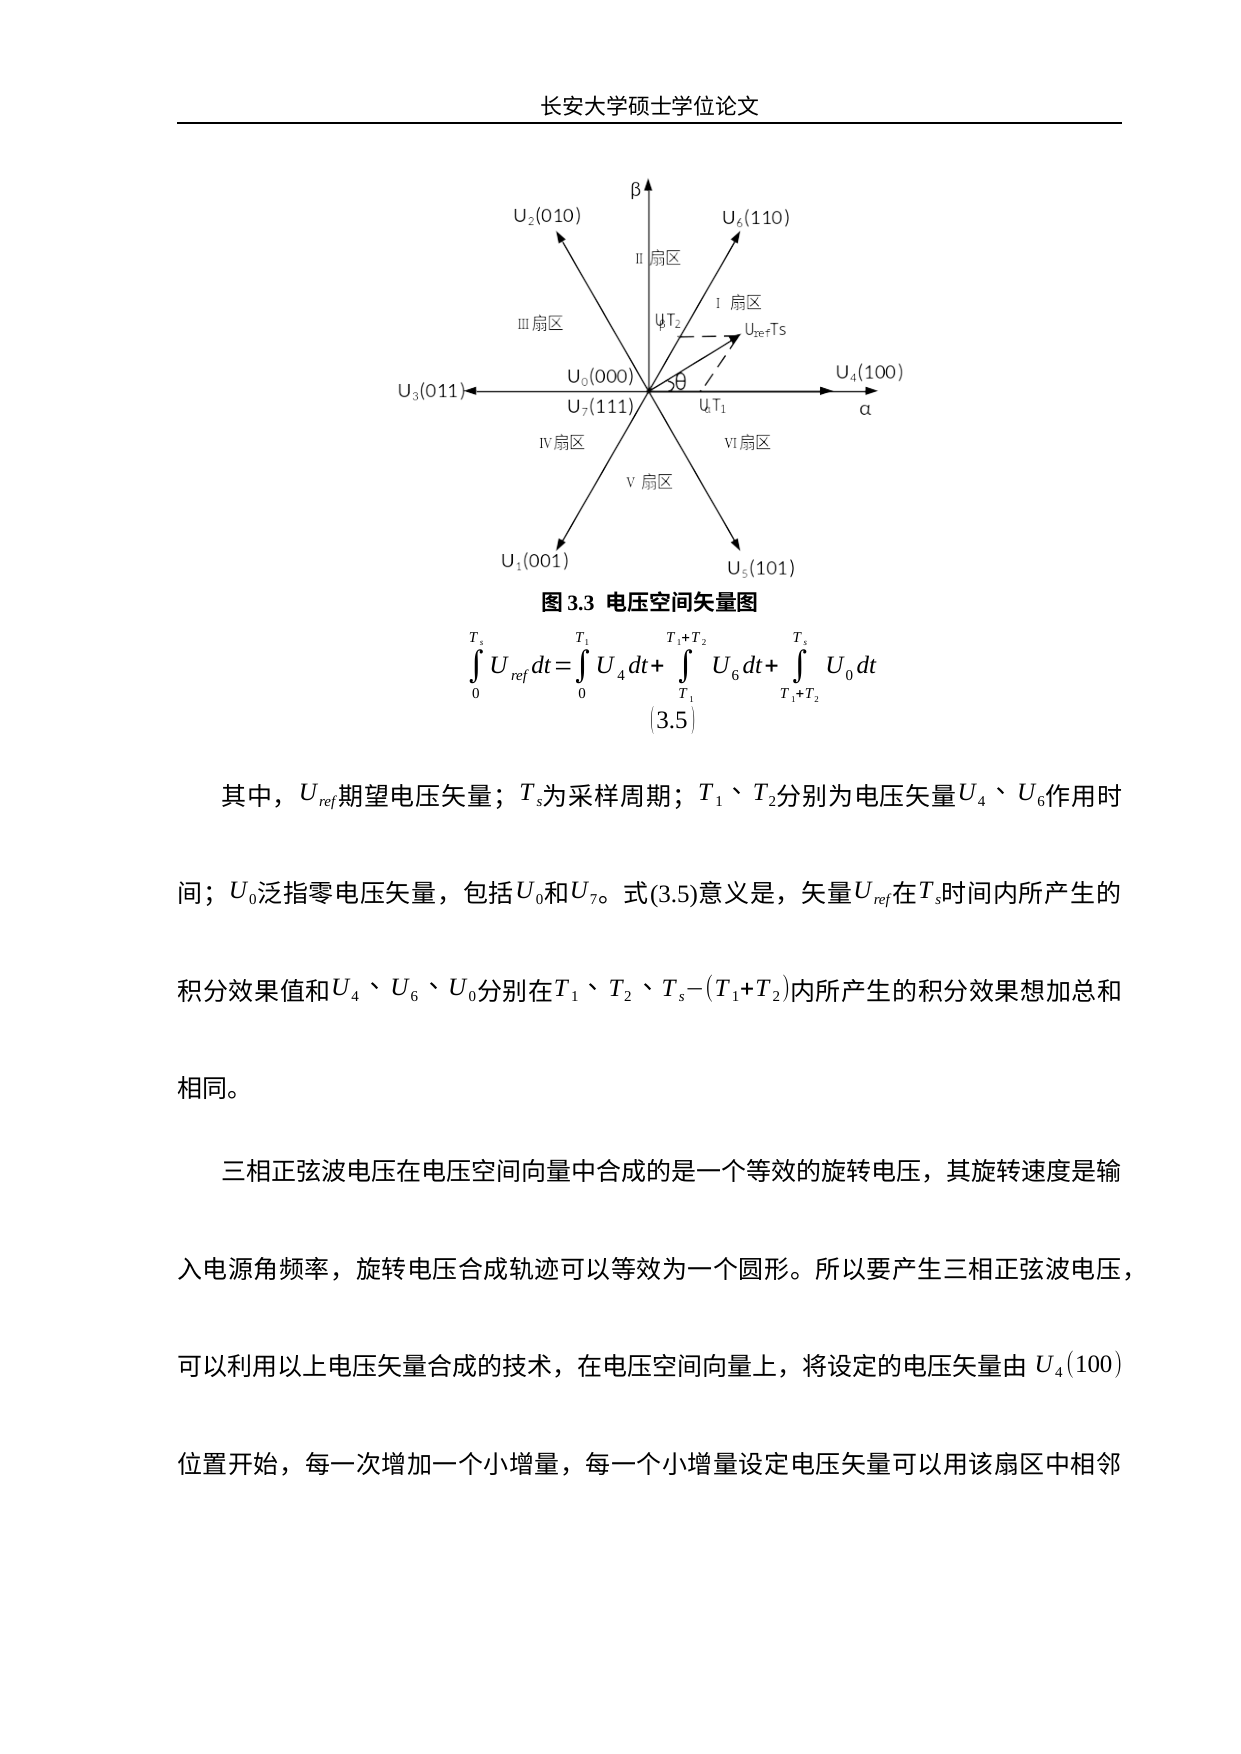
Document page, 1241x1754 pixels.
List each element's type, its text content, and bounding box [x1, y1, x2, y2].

text 其中，期望电压矢量；为采样周期；分别为电压矢量作用时间；泛指零电压矢量，包括和。式(3.5)意义是，矢量在时间内所产生的积分效果值和分别在内所产生的积分效果想加总和相同。 [177, 762, 1122, 1119]
text 图3.3 电压空间矢量图 [177, 584, 1122, 617]
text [177, 1137, 1122, 1495]
